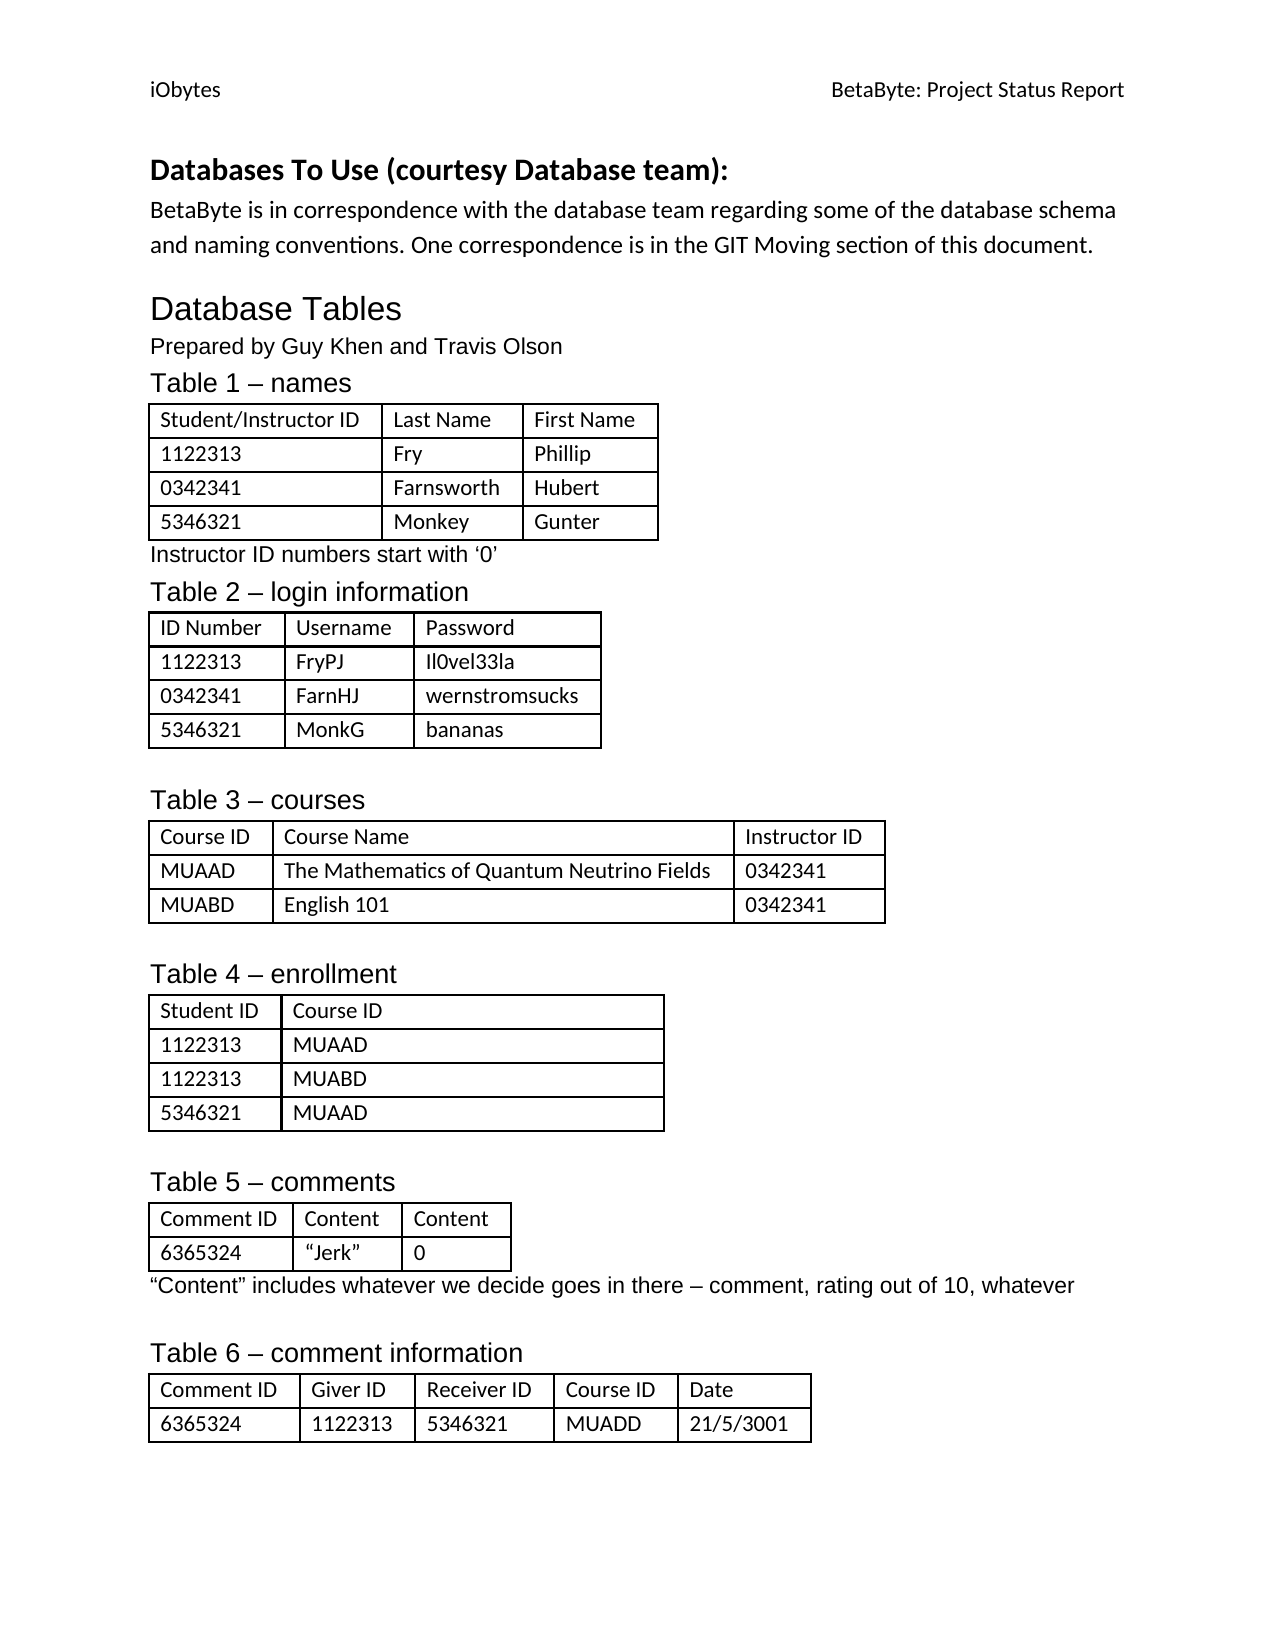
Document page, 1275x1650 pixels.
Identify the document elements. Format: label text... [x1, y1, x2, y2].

table_header Comment ID [150, 1375, 299, 1407]
text Databases To Use (courtesy Database team): [150, 150, 1125, 188]
table_cell wernstromsucks [415, 681, 600, 713]
text Prepared by Guy Khen and Travis Olson [150, 333, 1125, 359]
table_cell Hubert [524, 473, 657, 505]
table_cell 21/5/3001 [679, 1409, 810, 1441]
subtitle Table 3 – courses [150, 784, 1125, 815]
table_header Course Name [274, 822, 733, 854]
table_cell Fry [383, 439, 522, 471]
table_cell 1122313 [150, 439, 381, 471]
table_cell 0342341 [735, 890, 884, 922]
table_header Password [415, 614, 600, 645]
text Instructor ID numbers start with ‘0’ [150, 541, 1125, 567]
table_cell The Mathematics of Quantum Neutrino Fields [274, 856, 733, 888]
table_cell bananas [415, 715, 600, 747]
table_header Last Name [383, 405, 522, 437]
table_header Course ID [150, 822, 272, 854]
table_header Course ID [283, 996, 663, 1028]
table_cell MUABD [150, 890, 272, 922]
table_cell 0342341 [150, 473, 381, 505]
table_header Comment ID [150, 1204, 292, 1236]
table_header Giver ID [301, 1375, 414, 1407]
table_cell MUAAD [150, 856, 272, 888]
table_cell 6365324 [150, 1238, 292, 1270]
table_header Content [403, 1204, 510, 1236]
table_header Student ID [150, 996, 280, 1028]
table_cell 1122313 [150, 1030, 280, 1062]
table_cell Gunter [524, 507, 657, 539]
subtitle Table 4 – enrollment [150, 958, 1125, 989]
table_cell MUADD [555, 1409, 677, 1441]
table_header Receiver ID [416, 1375, 553, 1407]
text “Content” includes whatever we decide goes in there – comment, rating out of 10, whatever [150, 1272, 1125, 1298]
table_cell 5346321 [150, 1098, 280, 1130]
table_header Student/Instructor ID [150, 405, 381, 437]
table_header First Name [524, 405, 657, 437]
table_header Content [294, 1204, 401, 1236]
table_header ID Number [150, 614, 284, 645]
table_cell 5346321 [150, 507, 381, 539]
table_cell MUAAD [283, 1098, 663, 1130]
table_header Course ID [555, 1375, 677, 1407]
table_cell 1122313 [150, 648, 284, 679]
table_cell FarnHJ [286, 681, 413, 713]
table_cell 0342341 [150, 681, 284, 713]
subtitle Table 5 – comments [150, 1166, 1125, 1197]
table_cell Farnsworth [383, 473, 522, 505]
table_header Instructor ID [735, 822, 884, 854]
table_cell “Jerk” [294, 1238, 401, 1270]
table_header Date [679, 1375, 810, 1407]
table_cell 1122313 [301, 1409, 414, 1441]
table_cell MUAAD [283, 1030, 663, 1062]
table_header Username [286, 614, 413, 645]
text BetaByte is in correspondence with the database team regarding some of the database schema and naming conventions. One correspondence is in the GIT Moving section of this document. [150, 194, 1125, 259]
table_cell FryPJ [286, 648, 413, 679]
table_cell English 101 [274, 890, 733, 922]
table_cell Monkey [383, 507, 522, 539]
table_cell MonkG [286, 715, 413, 747]
subtitle Table 2 – login information [150, 576, 1125, 607]
subtitle Table 6 – comment information [150, 1337, 1125, 1368]
subtitle Table 1 – names [150, 367, 1125, 398]
table_cell MUABD [283, 1064, 663, 1096]
table_cell 1122313 [150, 1064, 280, 1096]
table_cell 5346321 [150, 715, 284, 747]
table_cell Il0vel33la [415, 648, 600, 679]
table_cell 5346321 [416, 1409, 553, 1441]
table_cell 0 [403, 1238, 510, 1270]
subtitle Database Tables [150, 289, 1125, 327]
table_cell 0342341 [735, 856, 884, 888]
table_cell Phillip [524, 439, 657, 471]
table_cell 6365324 [150, 1409, 299, 1441]
